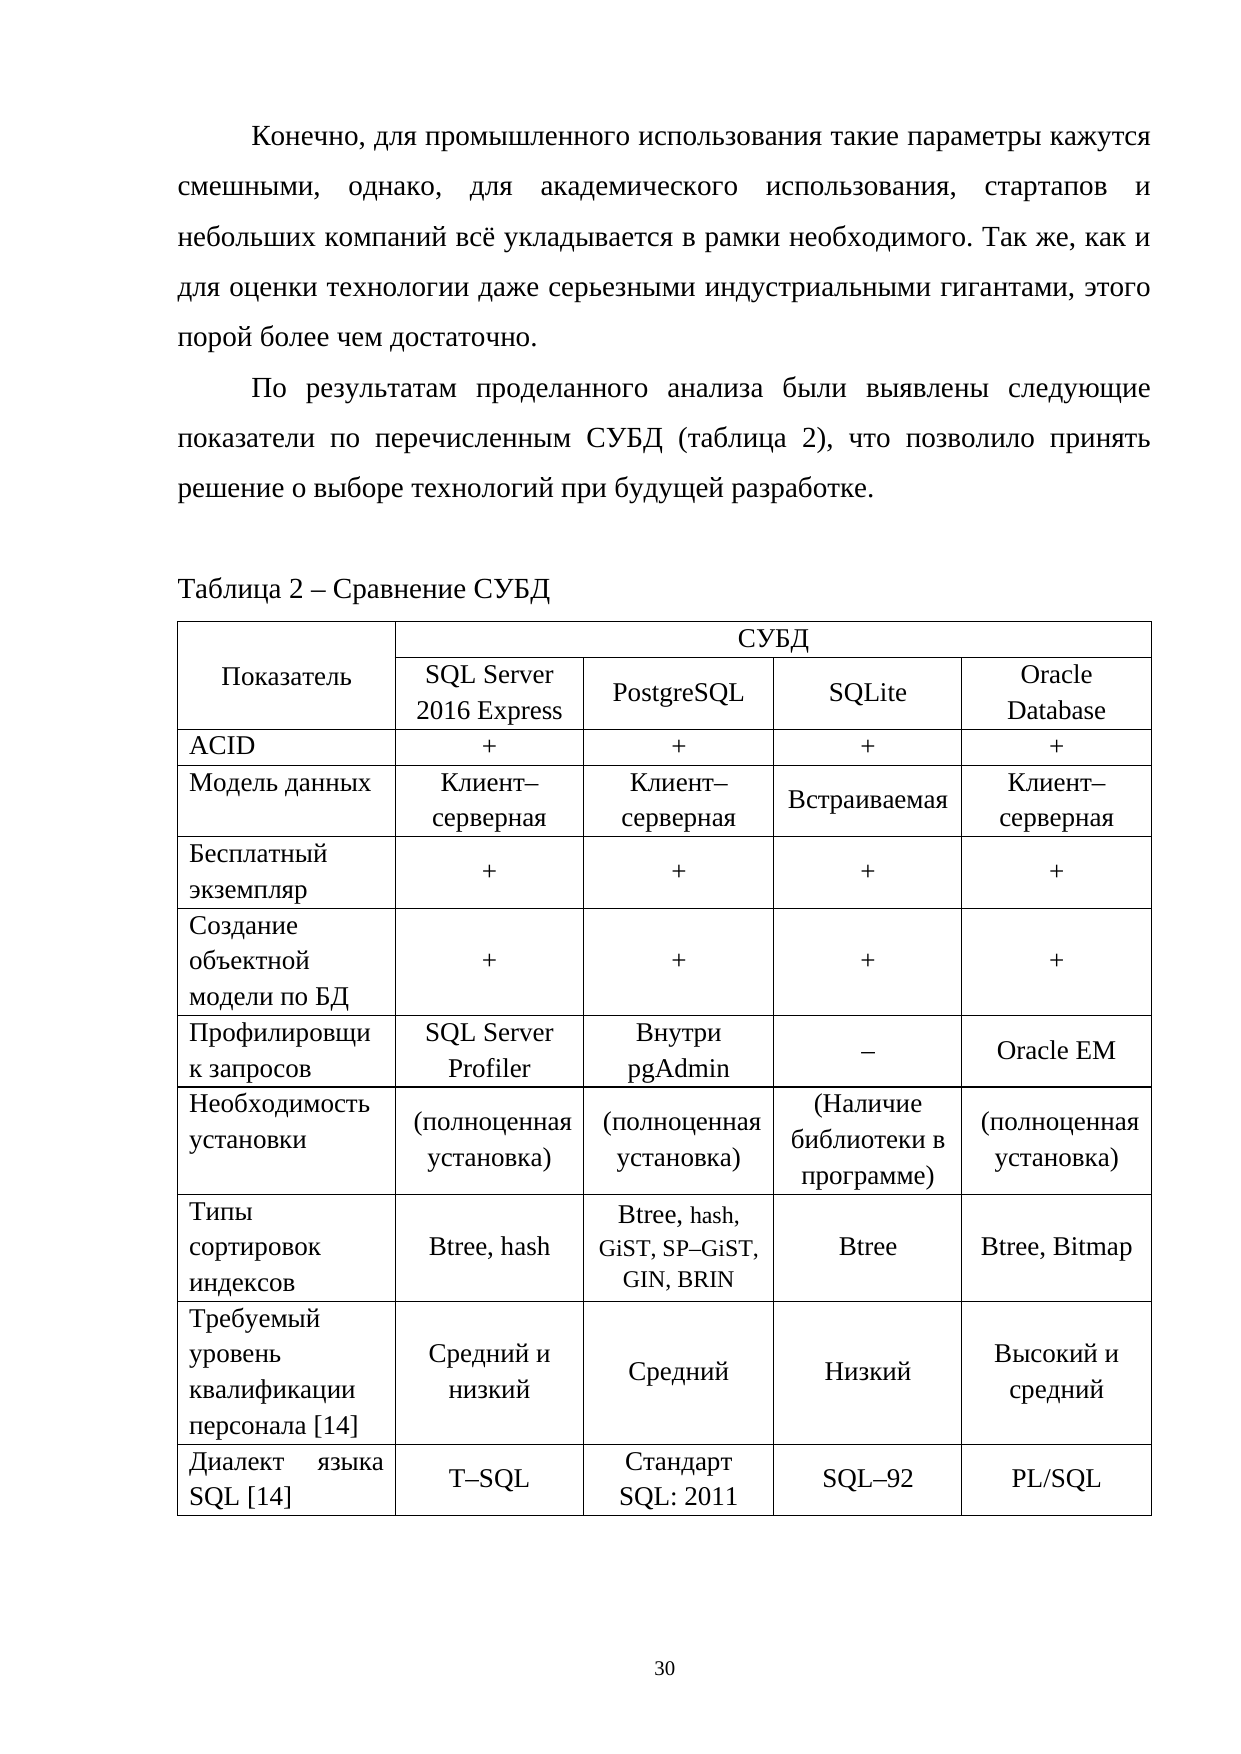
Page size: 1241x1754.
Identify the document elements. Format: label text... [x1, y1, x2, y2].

table_cell Модель данных [178, 766, 395, 836]
table_cell Требуемый уровень квалификации персонала [14] [178, 1302, 395, 1444]
table_cell – [774, 1016, 961, 1086]
table_cell Высокий и средний [962, 1302, 1151, 1444]
table_header СУБД [396, 622, 1151, 657]
text Конечно, для промышленного использования такие параметры кажутся смешными, однако, для академического использования, стартапов и небольших компаний всё укладывается в рамки необходимого. Так же, как и для оценки технологии даже серьезными индустриальными гигантами, этого порой более чем достаточно. [177, 118, 1152, 353]
table_cell Профилировщик запросов [178, 1016, 395, 1086]
table_cell + [774, 837, 961, 908]
table_cell PostgreSQL [584, 658, 773, 728]
table_cell Бесплатный экземпляр [178, 837, 395, 908]
table_cell + [396, 909, 583, 1015]
table_cell (полноценная установка) [396, 1088, 583, 1193]
table_cell ACID [178, 730, 395, 765]
table_cell PL/SQL [962, 1445, 1151, 1515]
table_cell + [584, 837, 773, 908]
table_cell Диалект языка SQL [14] [178, 1445, 395, 1515]
table_cell SQL Server 2016 Express [396, 658, 583, 728]
table_cell Клиент–серверная [396, 766, 583, 836]
table_cell Типы сортировок индексов [178, 1195, 395, 1301]
text По результатам проделанного анализа были выявлены следующие показатели по перечисленным СУБД (таблица 2), что позволило принять решение о выборе технологий при будущей разработке. [177, 370, 1152, 504]
table_cell Клиент–серверная [584, 766, 773, 836]
table_cell Oracle EM [962, 1016, 1151, 1086]
table_cell Btree, hash, GiST, SP–GiST, GIN, BRIN [584, 1195, 773, 1301]
table_cell + [774, 730, 961, 765]
table_cell Создание объектной модели по БД [178, 909, 395, 1015]
table_cell Btree [774, 1195, 961, 1301]
table_cell + [962, 730, 1151, 765]
table_cell Клиент–серверная [962, 766, 1151, 836]
table_cell (полноценная установка) [584, 1088, 773, 1193]
table_cell Низкий [774, 1302, 961, 1444]
table_cell (полноценная установка) [962, 1088, 1151, 1193]
table_cell T–SQL [396, 1445, 583, 1515]
table_cell Btree, Bitmap [962, 1195, 1151, 1301]
table_cell (Наличие библиотеки в программе) [774, 1088, 961, 1193]
table_cell Стандарт SQL: 2011 [584, 1445, 773, 1515]
table_cell Средний [584, 1302, 773, 1444]
table_cell + [396, 837, 583, 908]
table_cell SQL Server Profiler [396, 1016, 583, 1086]
table_header Показатель [178, 622, 395, 728]
table_cell + [962, 909, 1151, 1015]
table_cell Oracle Database [962, 658, 1151, 728]
table_cell + [774, 909, 961, 1015]
table_cell Средний и низкий [396, 1302, 583, 1444]
table_cell SQL–92 [774, 1445, 961, 1515]
table_cell Встраиваемая [774, 766, 961, 836]
table_cell + [962, 837, 1151, 908]
table_cell Необходимость установки [178, 1088, 395, 1193]
table_cell + [584, 730, 773, 765]
table_cell Btree, hash [396, 1195, 583, 1301]
table_cell SQLite [774, 658, 961, 728]
table_cell + [584, 909, 773, 1015]
table_cell Внутри pgAdmin [584, 1016, 773, 1086]
table_cell + [396, 730, 583, 765]
